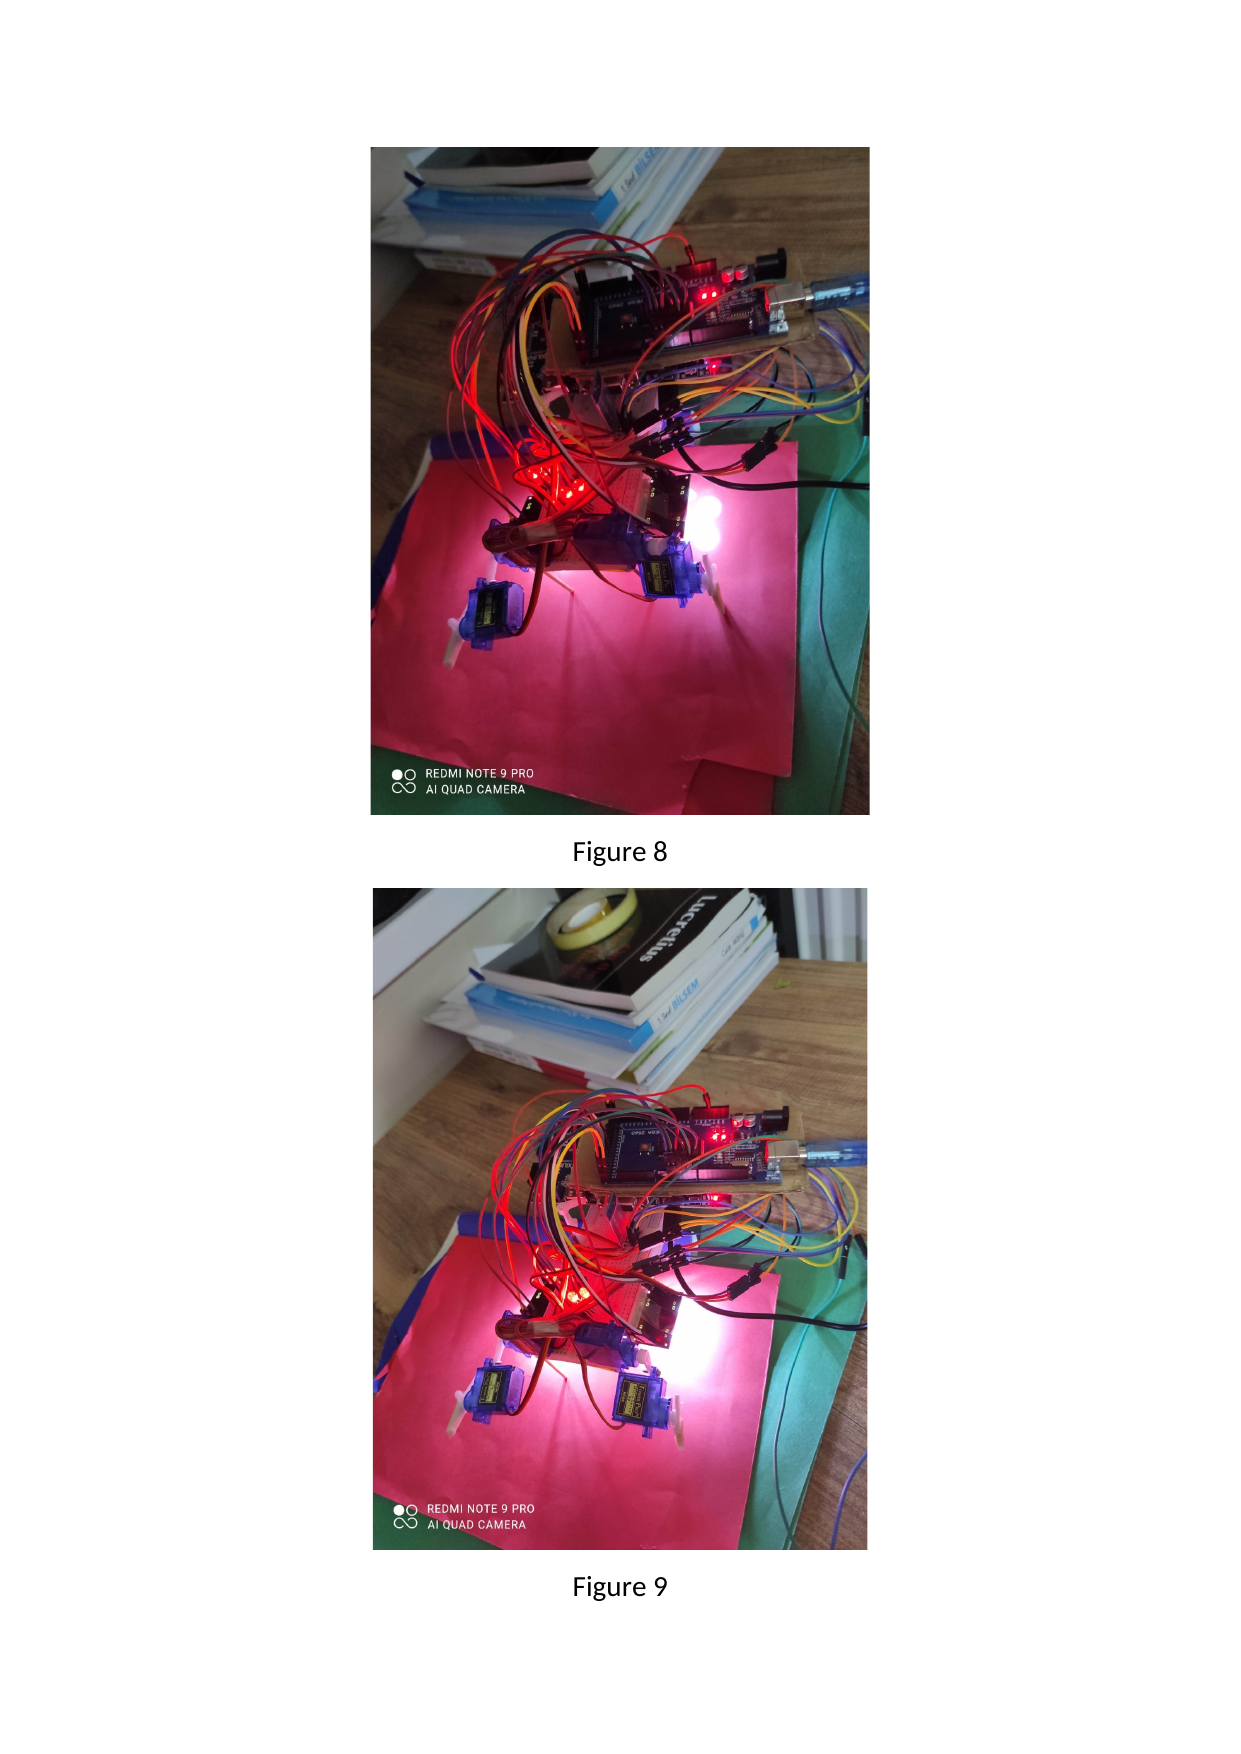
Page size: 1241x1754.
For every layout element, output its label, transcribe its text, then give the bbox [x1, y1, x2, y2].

picture [372, 888, 868, 1550]
text Figure 8 [148, 833, 1093, 869]
text Figure 9 [148, 1568, 1093, 1604]
picture [370, 147, 870, 815]
